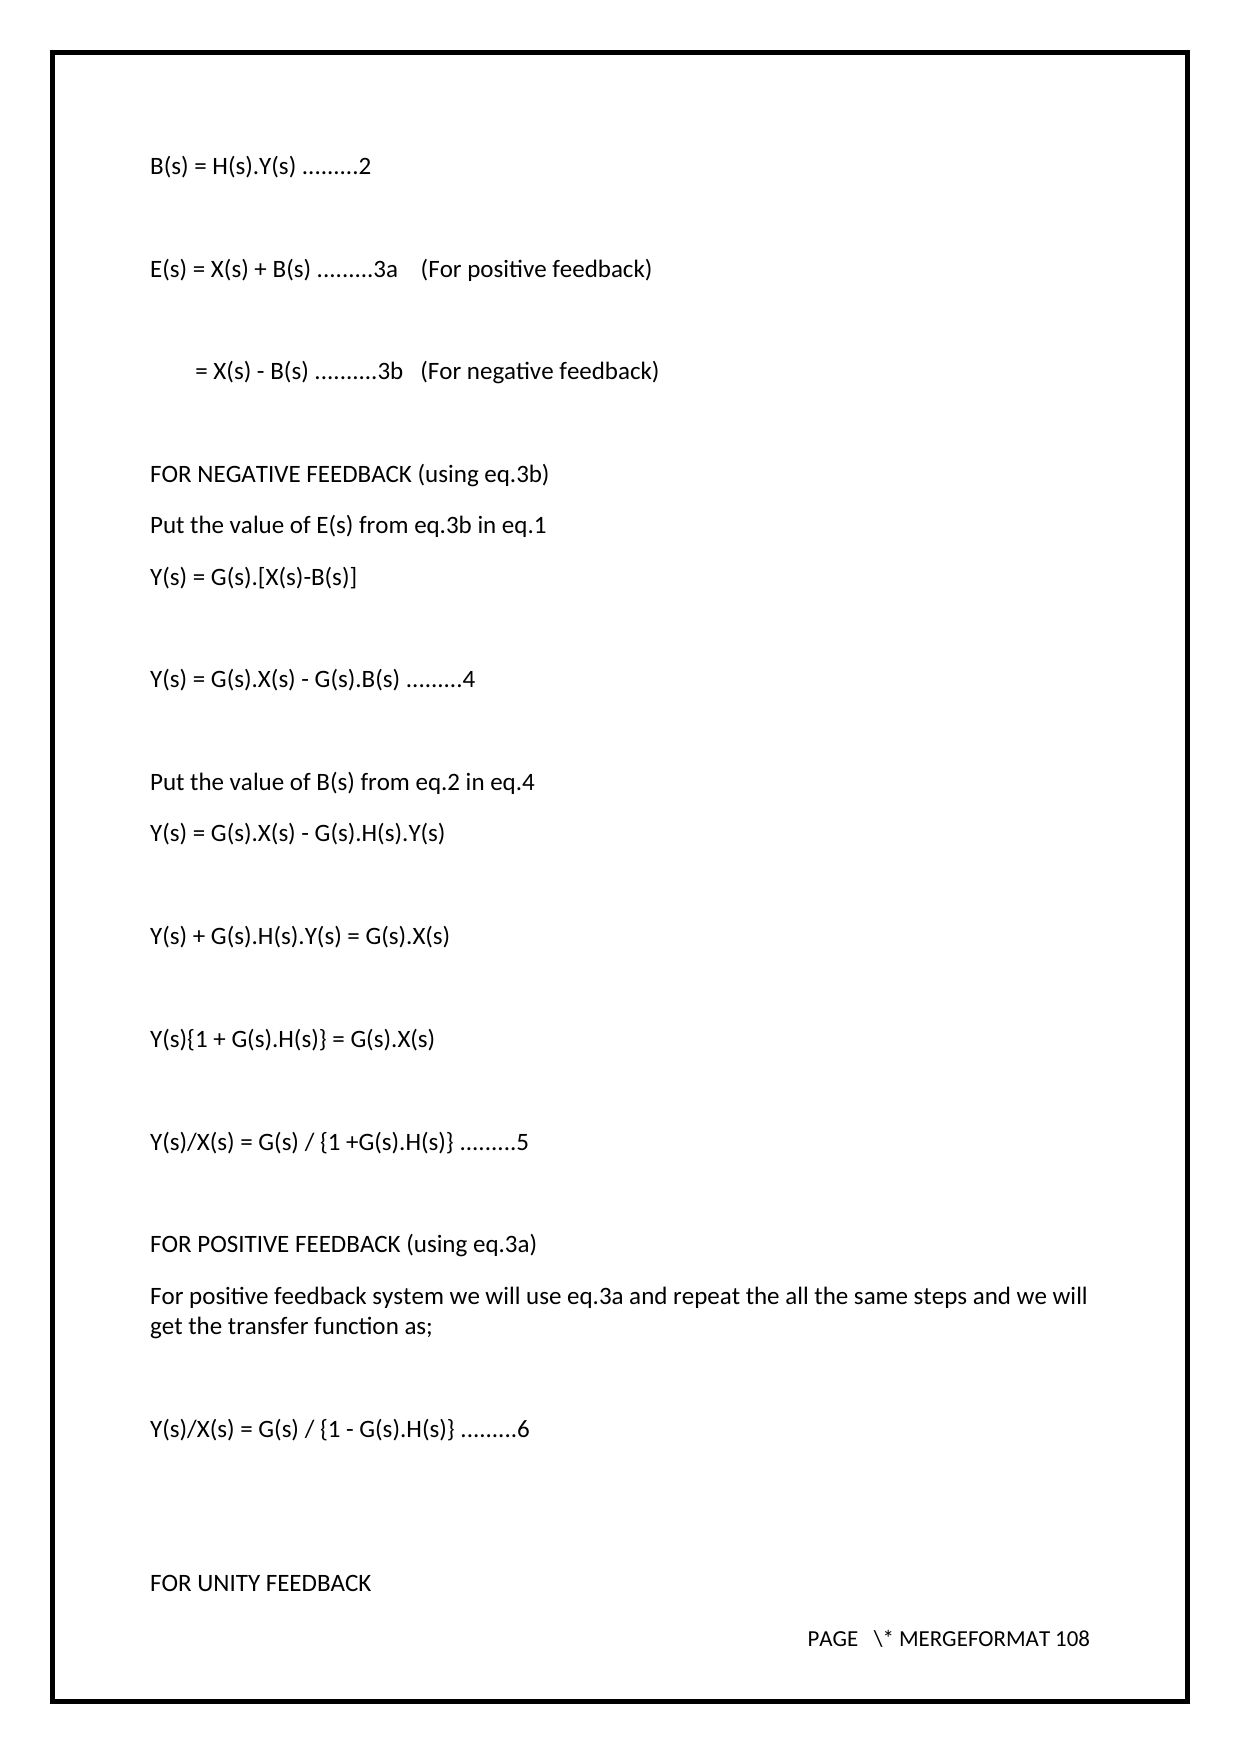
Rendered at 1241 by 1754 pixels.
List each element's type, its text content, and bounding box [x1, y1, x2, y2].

text FOR POSITIVE FEEDBACK (using eq.3a) [150, 1228, 1090, 1259]
text FOR UNITY FEEDBACK [150, 1567, 1090, 1598]
text Put the value of E(s) from eq.3b in eq.1 [150, 509, 1090, 540]
text Y(s) = G(s).X(s) - G(s).H(s).Y(s) [150, 818, 1090, 848]
text Y(s) = G(s).[X(s)-B(s)] [150, 561, 1090, 591]
text Y(s) + G(s).H(s).Y(s) = G(s).X(s) [150, 920, 1090, 951]
text Y(s){1 + G(s).H(s)} = G(s).X(s) [150, 1023, 1090, 1053]
text = X(s) - B(s) ..........3b (For negative feedback) [150, 355, 1090, 386]
text E(s) = X(s) + B(s) .........3a (For positive feedback) [150, 253, 1090, 283]
text Put the value of B(s) from eq.2 in eq.4 [150, 766, 1090, 797]
text For positive feedback system we will use eq.3a and repeat the all the same steps and we will get the transfer function as; [150, 1280, 1090, 1341]
text Y(s) = G(s).X(s) - G(s).B(s) .........4 [150, 663, 1090, 694]
text B(s) = H(s).Y(s) .........2 [150, 150, 1090, 181]
text Y(s)/X(s) = G(s) / {1 - G(s).H(s)} .........6 [150, 1413, 1090, 1443]
text Y(s)/X(s) = G(s) / {1 +G(s).H(s)} .........5 [150, 1126, 1090, 1156]
text FOR NEGATIVE FEEDBACK (using eq.3b) [150, 458, 1090, 489]
